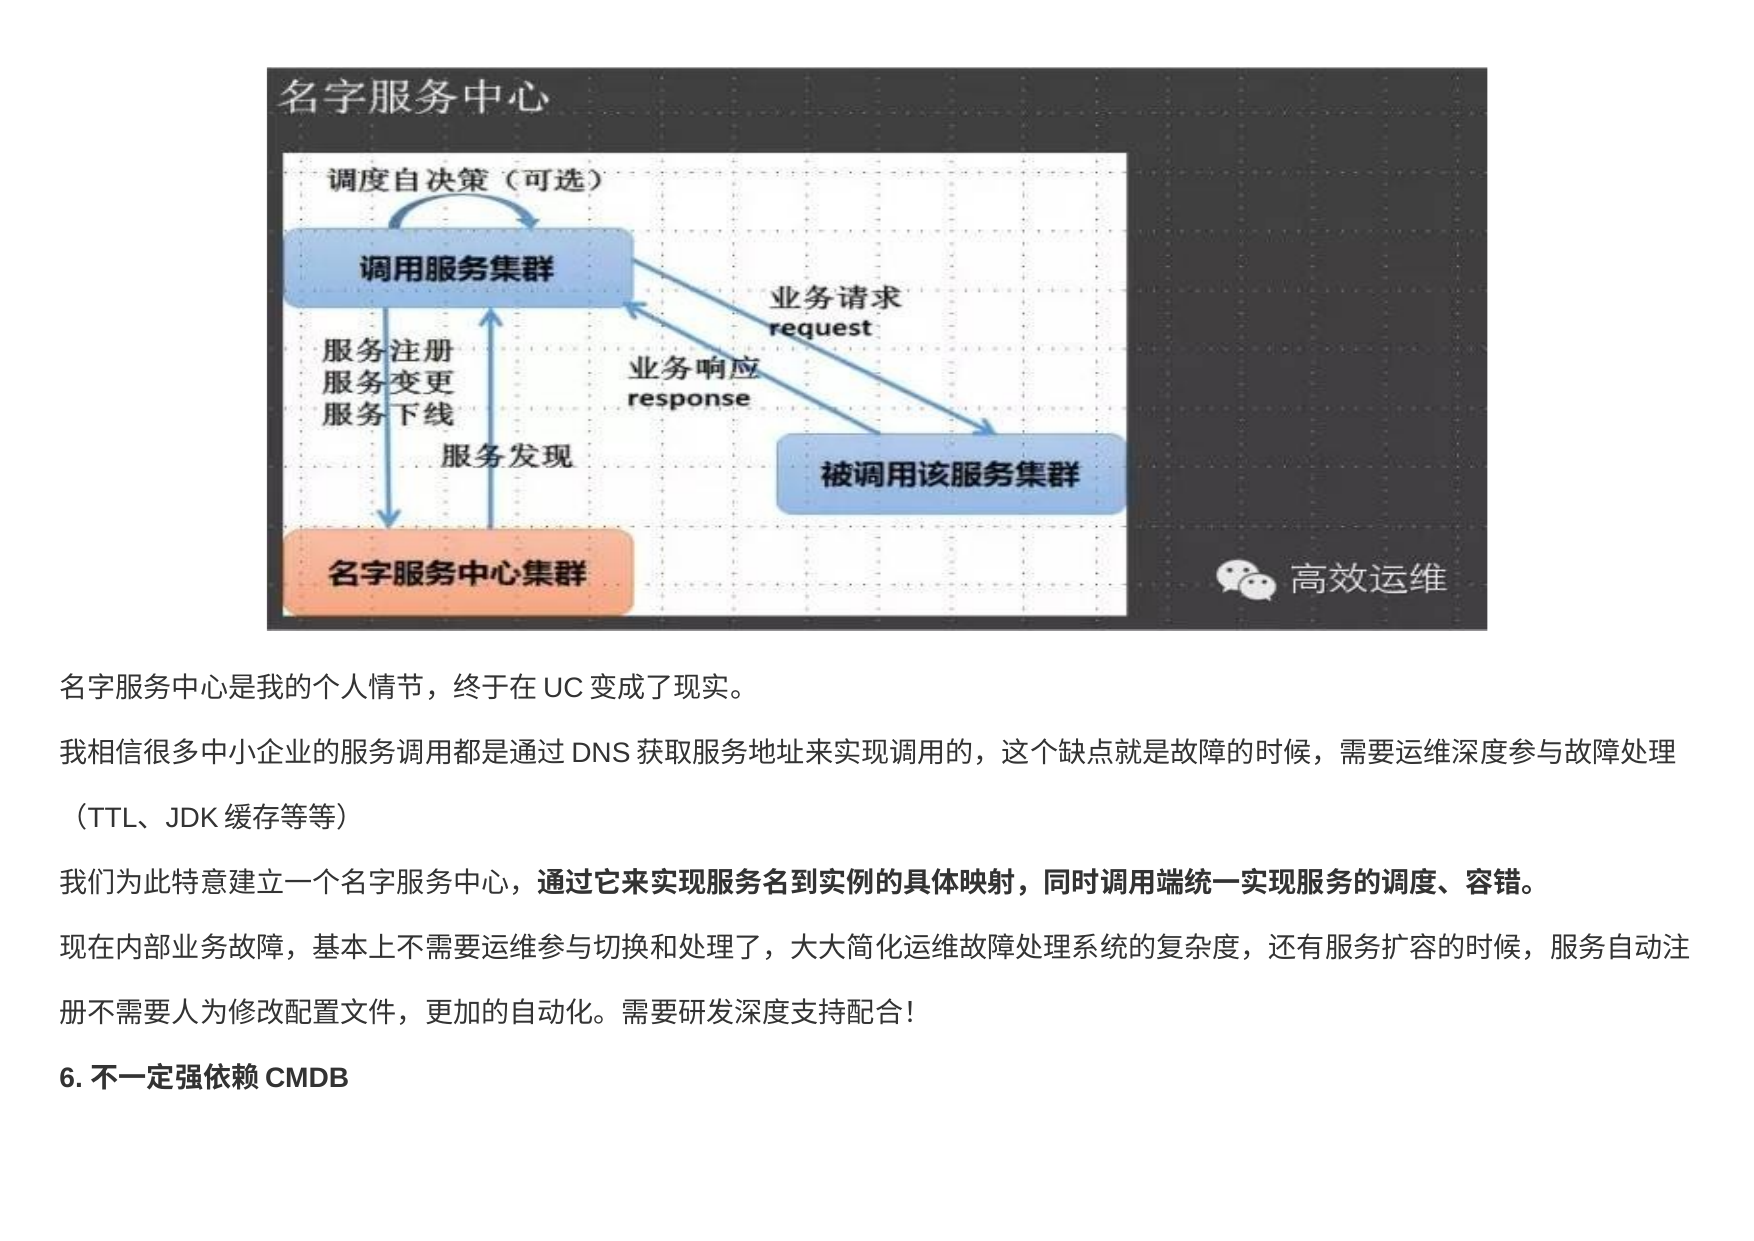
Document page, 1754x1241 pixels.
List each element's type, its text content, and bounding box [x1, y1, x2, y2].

picture [266, 67, 1488, 631]
text 名字服务中心是我的个人情节，终于在UC变成了现实。 [59, 653, 1695, 718]
subtitle 6. 不一定强依赖CMDB [59, 1043, 1695, 1108]
text 我们为此特意建立一个名字服务中心，通过它来实现服务名到实例的具体映射，同时调用端统一实现服务的调度、容错。 [59, 848, 1695, 913]
text 现在内部业务故障，基本上不需要运维参与切换和处理了，大大简化运维故障处理系统的复杂度，还有服务扩容的时候，服务自动注册不需要人为修改配置文件，更加的自动化。需要研发深度支持配合！ [59, 913, 1695, 1043]
text 我相信很多中小企业的服务调用都是通过DNS获取服务地址来实现调用的，这个缺点就是故障的时候，需要运维深度参与故障处理（TTL、JDK缓存等等） [59, 718, 1695, 848]
